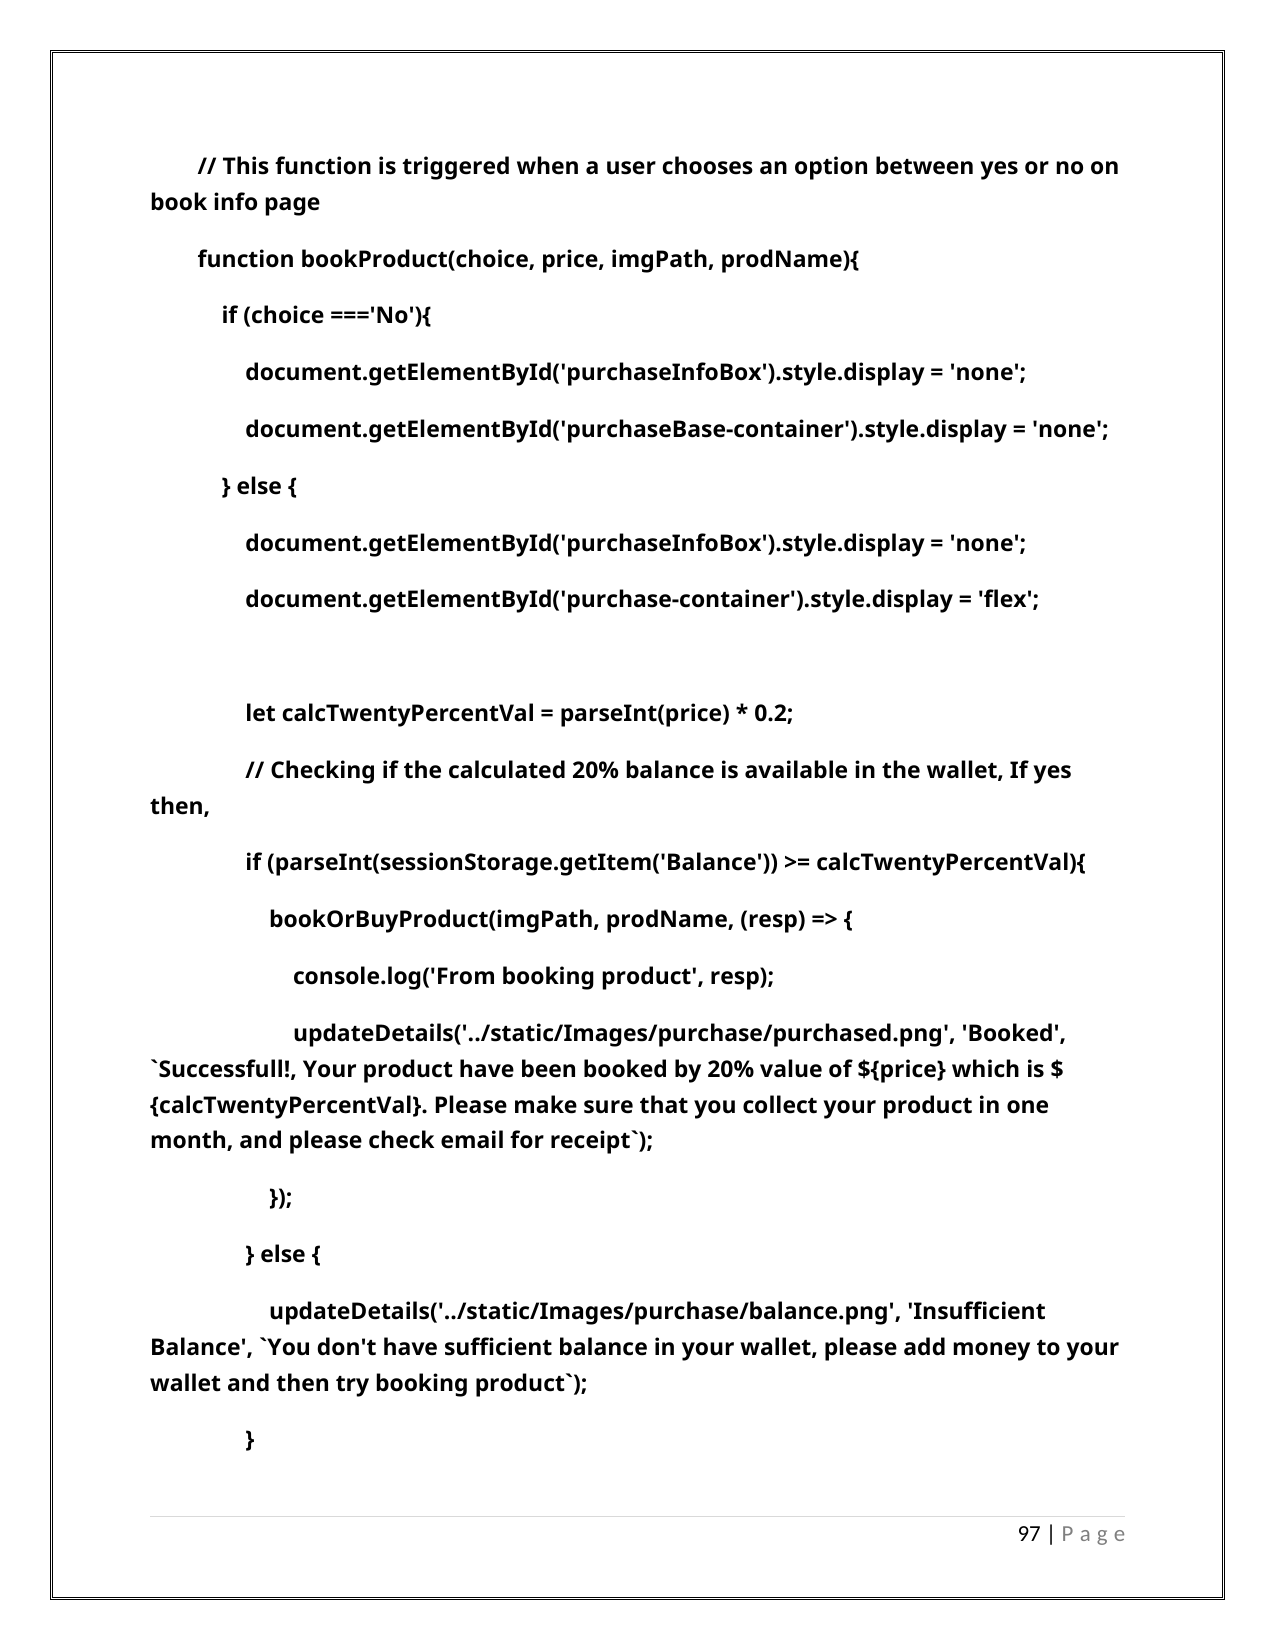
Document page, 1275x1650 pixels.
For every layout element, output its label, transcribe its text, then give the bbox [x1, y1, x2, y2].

text } else { [150, 470, 1125, 501]
text bookOrBuyProduct(imgPath, prodName, (resp) => { [150, 903, 1125, 934]
text } else { [150, 1238, 1125, 1269]
text document.getElementById('purchaseInfoBox').style.display = 'none'; [150, 527, 1125, 558]
text let calcTwentyPercentVal = parseInt(price) * 0.2; [150, 697, 1125, 728]
text console.log('From booking product', resp); [150, 960, 1125, 991]
text document.getElementById('purchase-container').style.display = 'flex'; [150, 583, 1125, 614]
text } [150, 1423, 1125, 1455]
text document.getElementById('purchaseBase-container').style.display = 'none'; [150, 413, 1125, 444]
text function bookProduct(choice, price, imgPath, prodName){ [150, 243, 1125, 274]
text // Checking if the calculated 20% balance is available in the wallet, If yes then, [150, 754, 1125, 821]
text if (choice ==='No'){ [150, 299, 1125, 331]
text updateDetails('../static/Images/purchase/purchased.png', 'Booked', `Successfull!, Your product have been booked by 20% value of ${price} which is ${calcTwentyPercentVal}. Please make sure that you collect your product in one month, and please check email for receipt`); [150, 1017, 1125, 1156]
text if (parseInt(sessionStorage.getItem('Balance')) >= calcTwentyPercentVal){ [150, 846, 1125, 878]
text }); [150, 1181, 1125, 1212]
text document.getElementById('purchaseInfoBox').style.display = 'none'; [150, 356, 1125, 387]
text // This function is triggered when a user chooses an option between yes or no on book info page [150, 150, 1125, 217]
text updateDetails('../static/Images/purchase/balance.png', 'Insufficient Balance', `You don't have sufficient balance in your wallet, please add money to your wallet and then try booking product`); [150, 1295, 1125, 1398]
